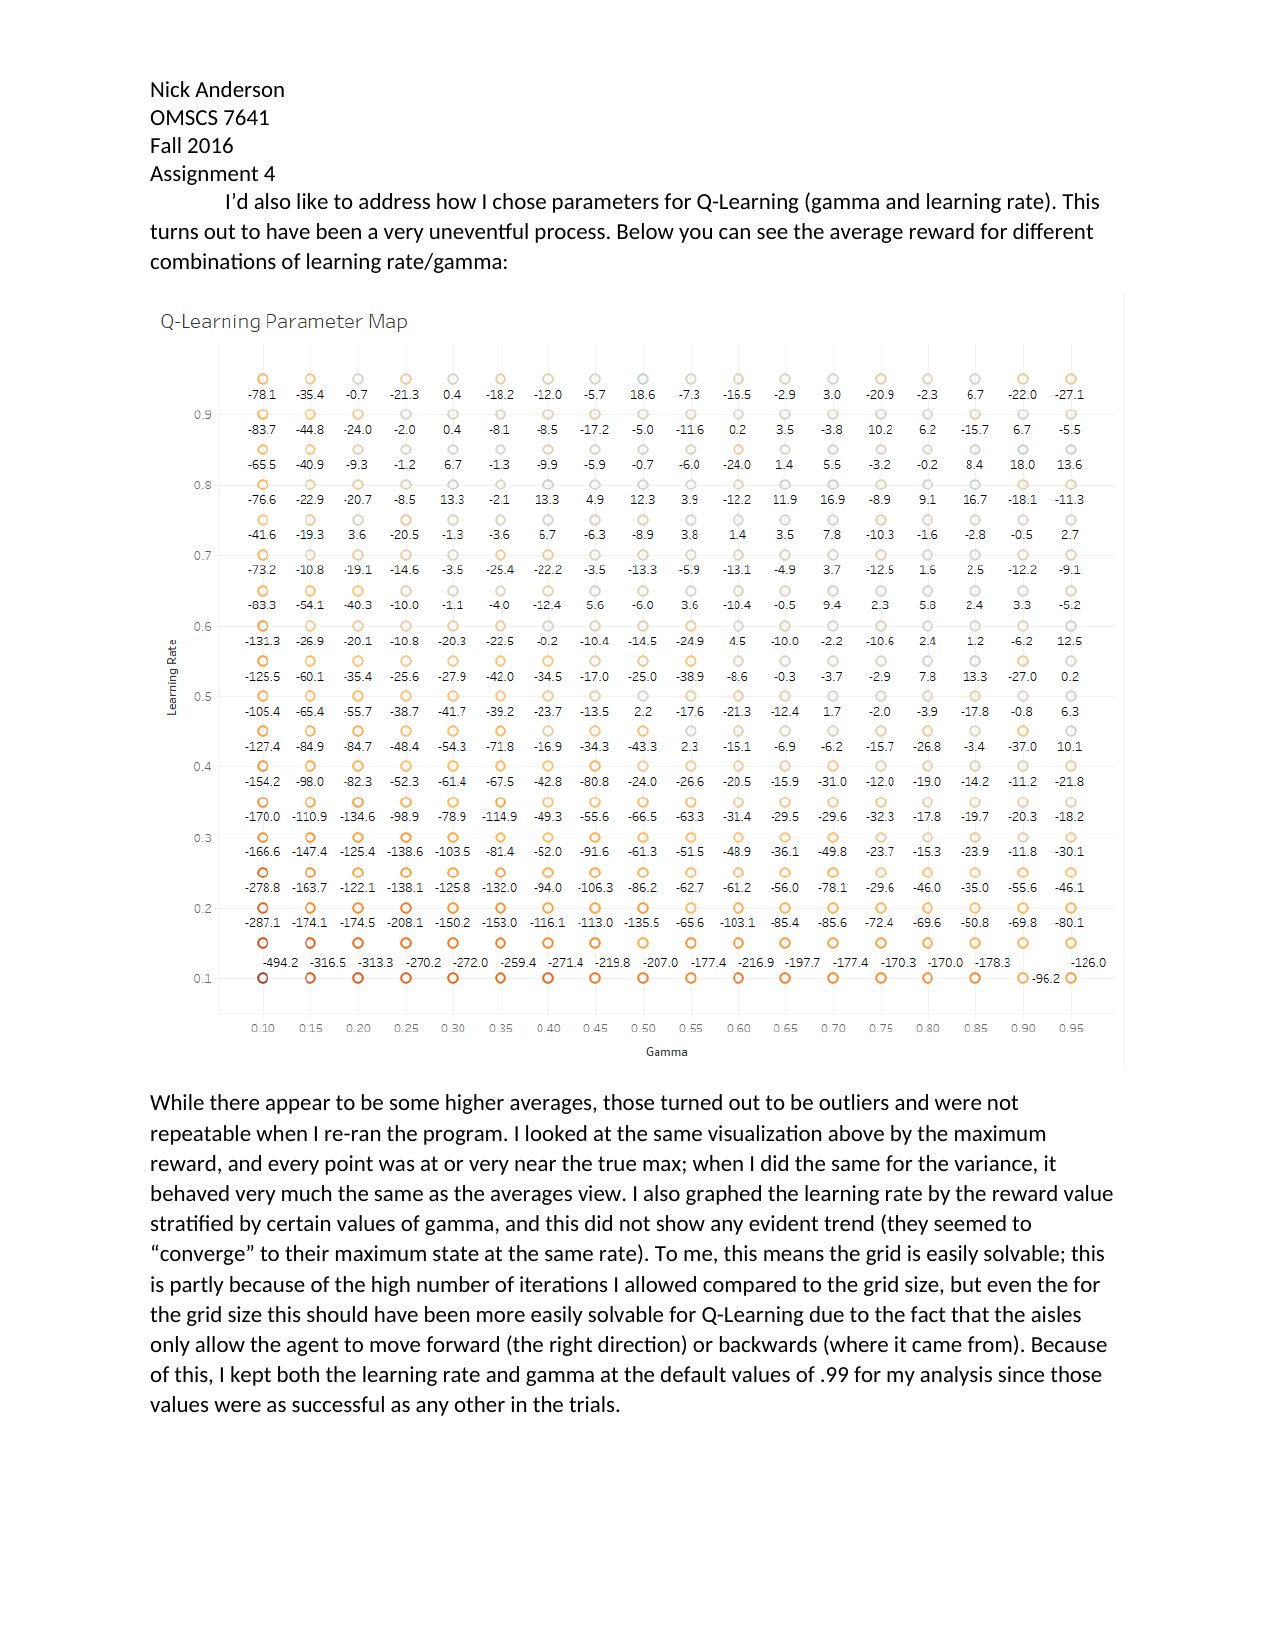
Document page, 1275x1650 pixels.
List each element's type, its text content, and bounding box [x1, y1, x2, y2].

text While there appear to be some higher averages, those turned out to be outliers and were not repeatable when I re-ran the program. I looked at the same visualization above by the maximum reward, and every point was at or very near the true max; when I did the same for the variance, it behaved very much the same as the averages view. I also graphed the learning rate by the reward value stratified by certain values of gamma, and this did not show any evident trend (they seemed to “converge” to their maximum state at the same rate). To me, this means the grid is easily solvable; this is partly because of the high number of iterations I allowed compared to the grid size, but even the for the grid size this should have been more easily solvable for Q-Learning due to the fact that the aisles only allow the agent to move forward (the right direction) or backwards (where it came from). Because of this, I kept both the learning rate and gamma at the default values of .99 for my analysis since those values were as successful as any other in the trials. [150, 1088, 1125, 1419]
picture [150, 294, 1125, 1070]
text I’d also like to address how I chose parameters for Q-Learning (gamma and learning rate). This turns out to have been a very uneventful process. Below you can see the average reward for different combinations of learning rate/gamma: [150, 187, 1125, 276]
